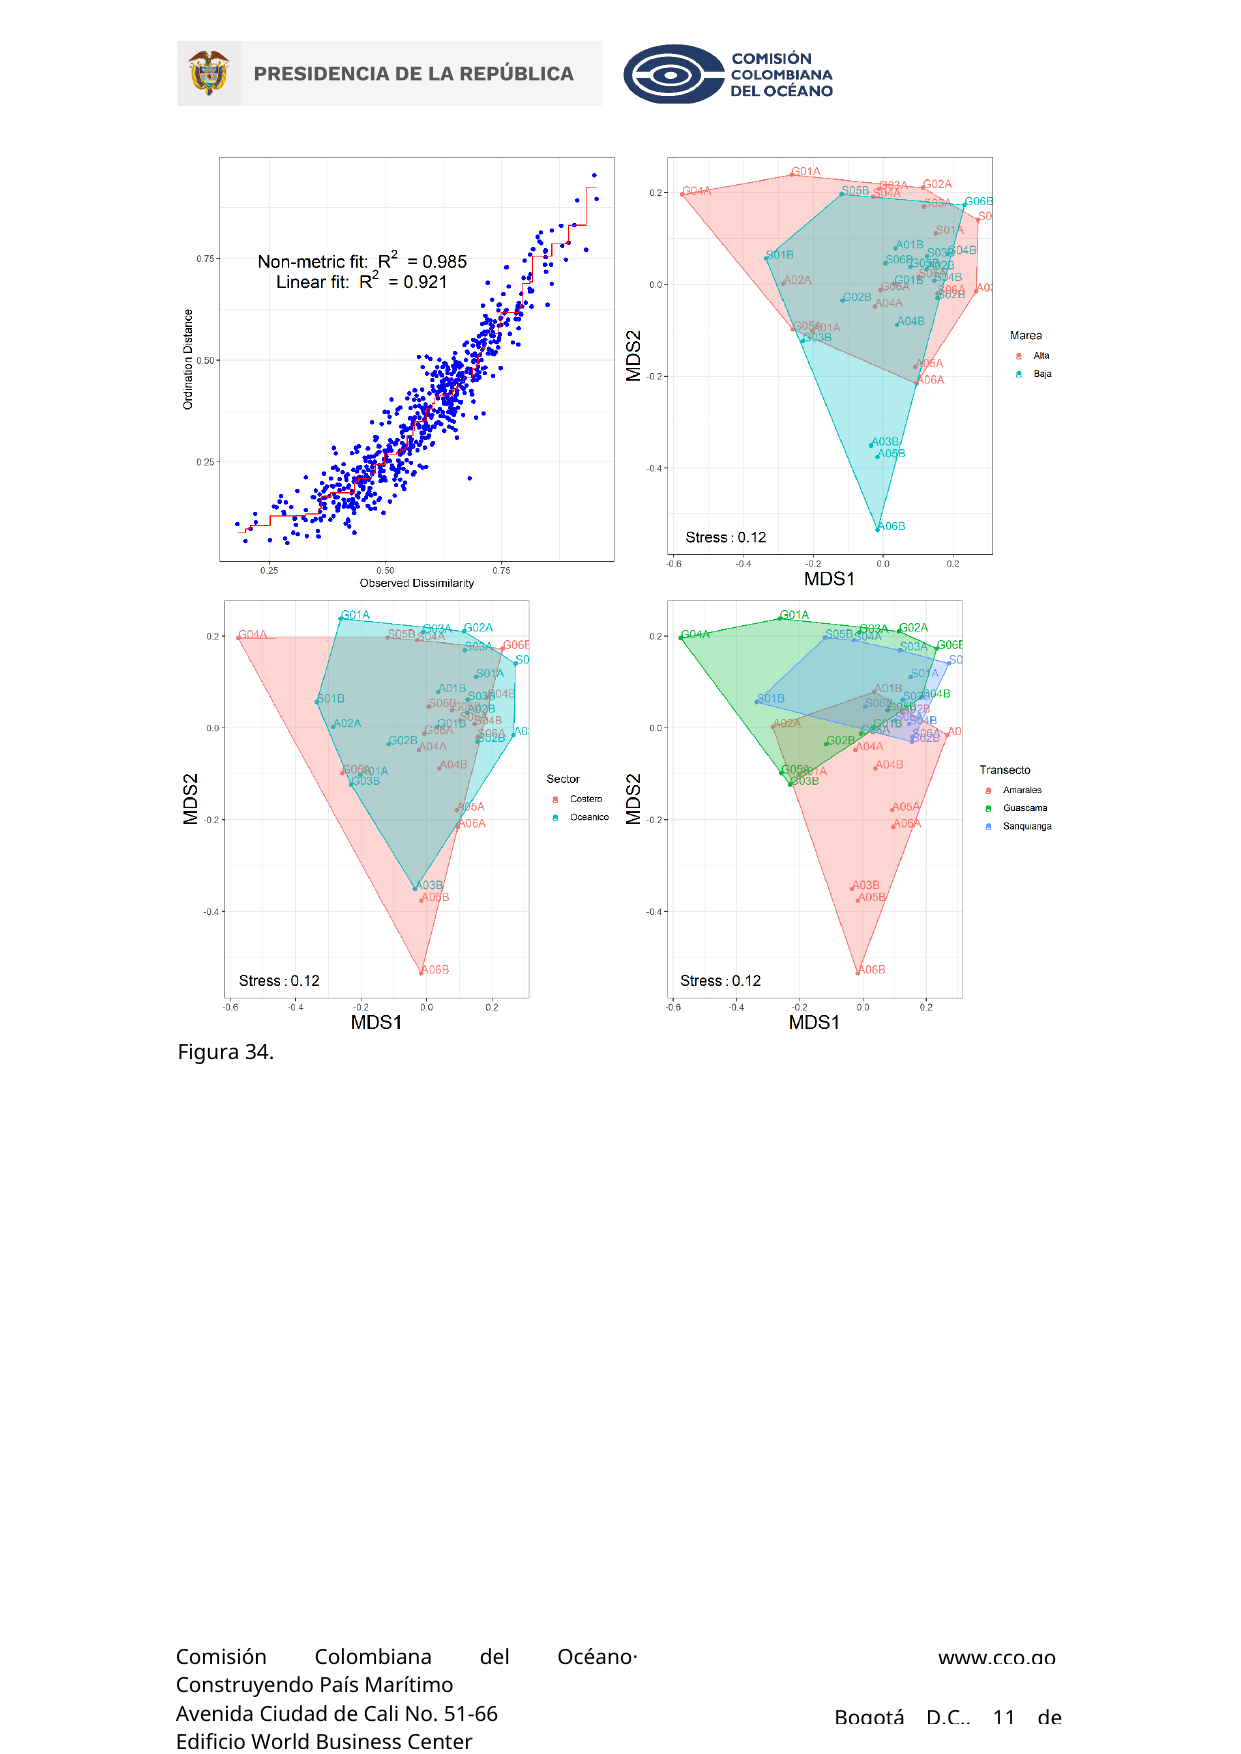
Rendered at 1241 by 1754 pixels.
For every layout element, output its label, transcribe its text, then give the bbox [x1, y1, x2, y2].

picture [177, 151, 1063, 1038]
picture [642, 42, 824, 107]
text Figura 34. [177, 1038, 1063, 1066]
picture [177, 41, 603, 106]
